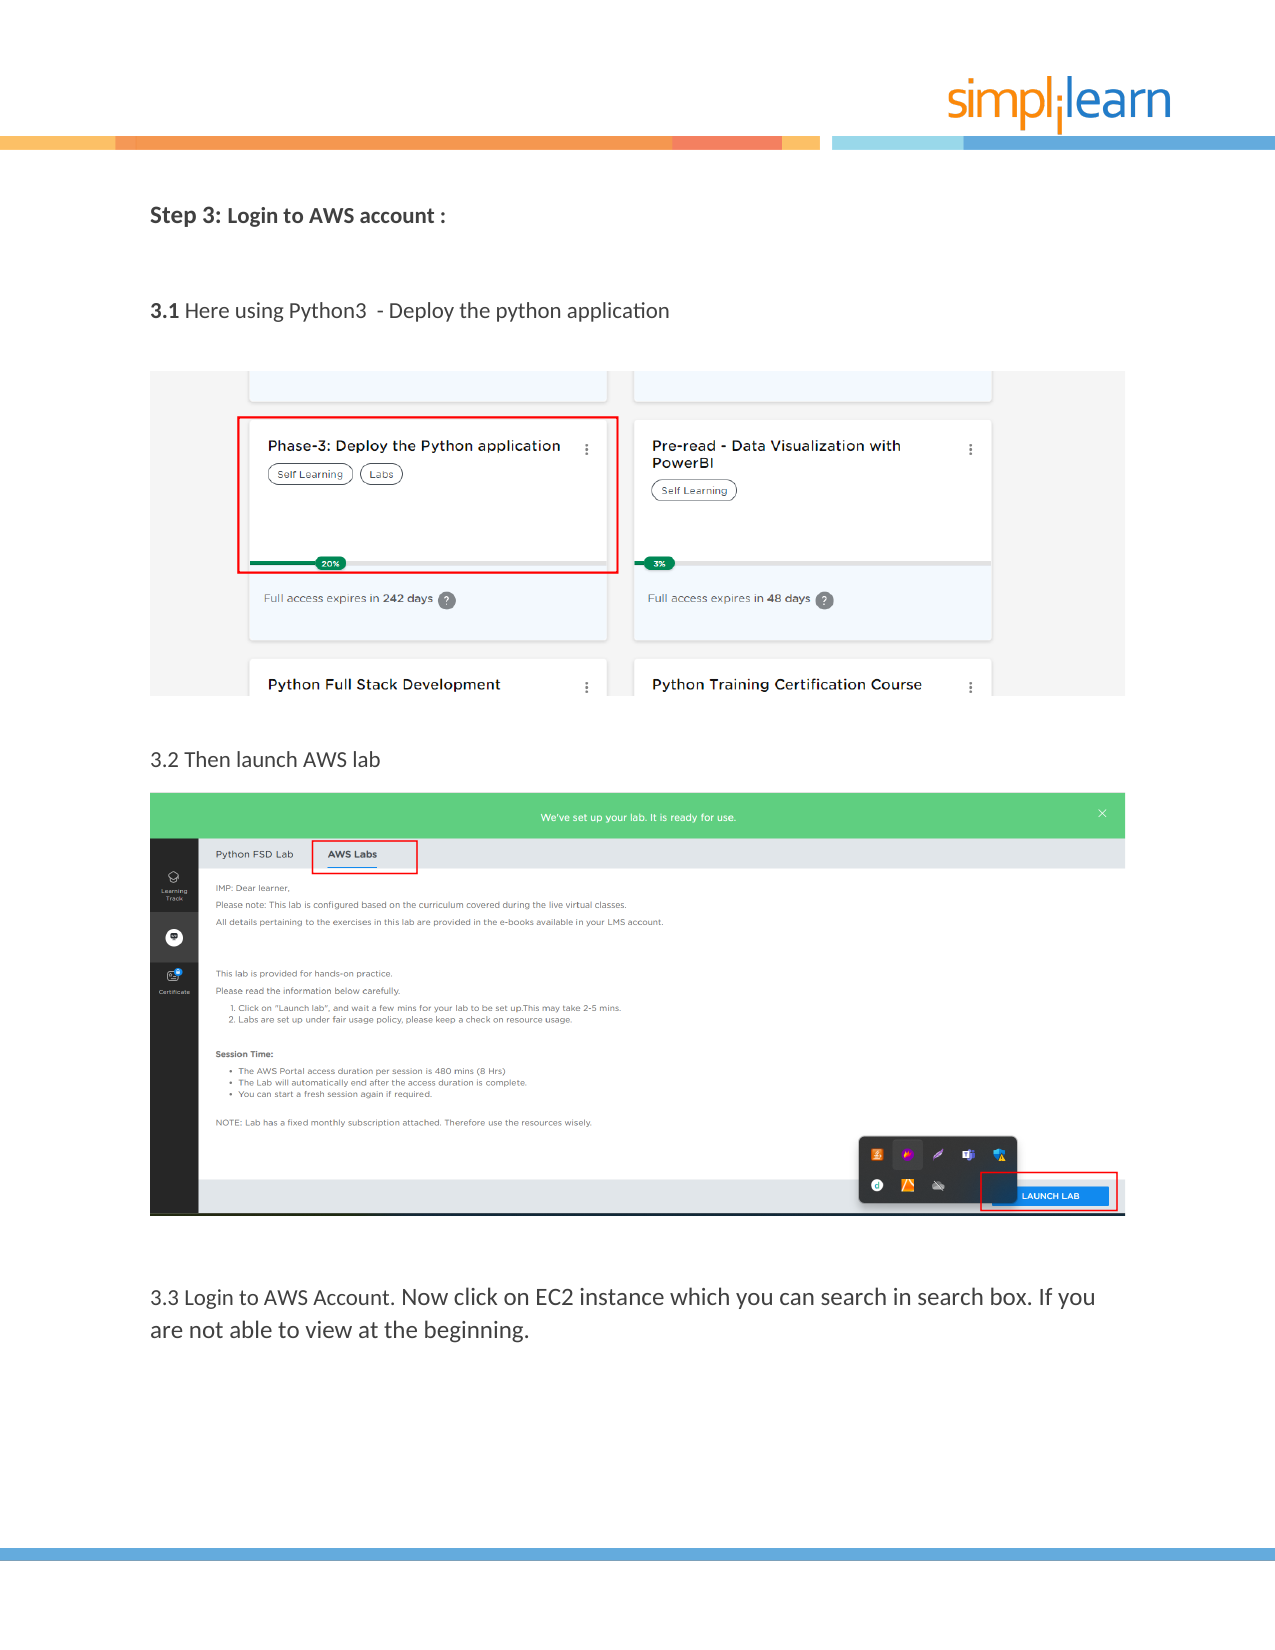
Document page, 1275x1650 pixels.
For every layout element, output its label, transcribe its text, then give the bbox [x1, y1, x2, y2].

picture [0, 76, 1275, 150]
picture [150, 791, 1125, 1216]
text 3.2 Then launch AWS lab [150, 745, 1125, 773]
text Step 3: Login to AWS account : [150, 199, 1125, 230]
text 3.1 Here using Python3 - Deploy the python application [150, 296, 1125, 324]
text 3.3 Login to AWS Account. Now click on EC2 instance which you can search in search box. If you are not able to view at the beginning. [150, 1281, 1125, 1345]
picture [0, 1548, 1275, 1562]
picture [150, 371, 1125, 696]
